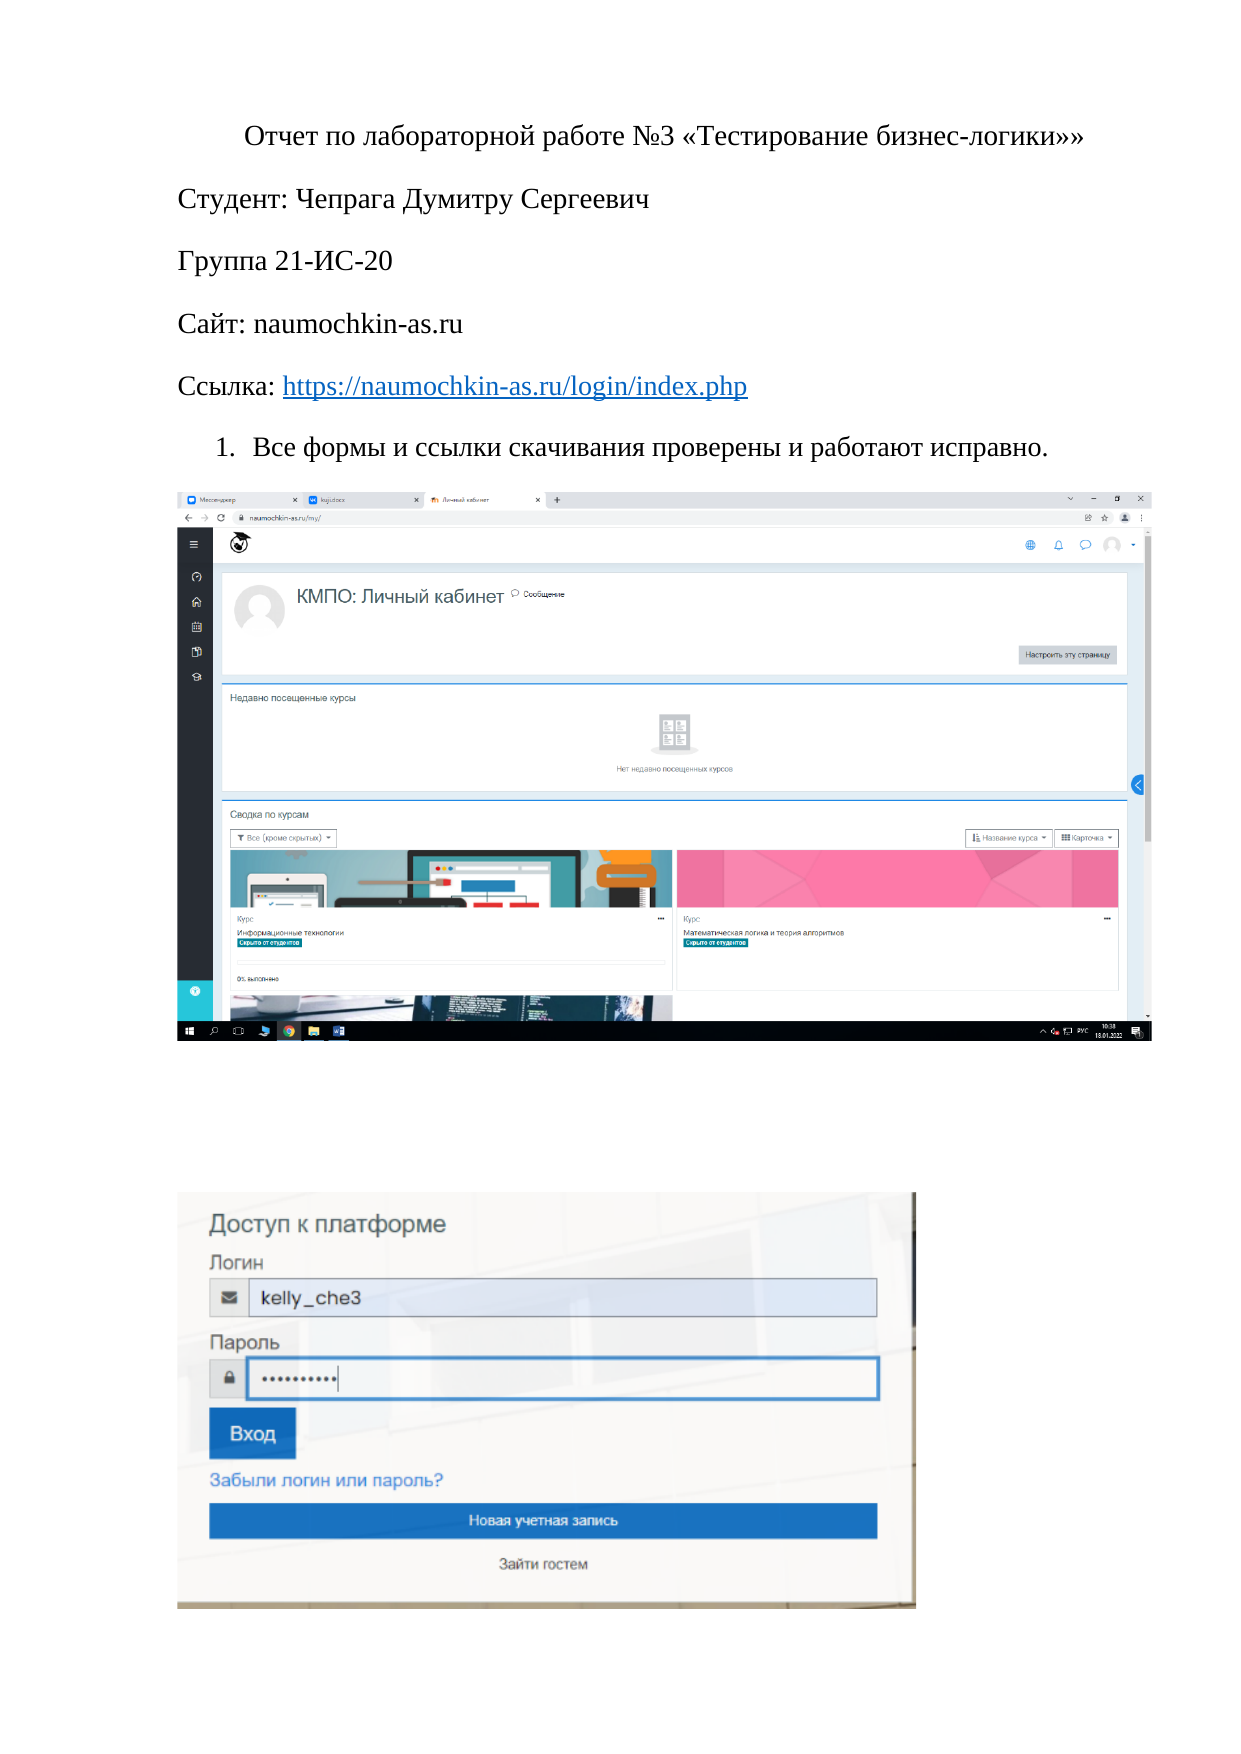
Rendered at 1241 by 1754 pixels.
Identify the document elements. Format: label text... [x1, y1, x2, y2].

list Все формы и ссылки скачивания проверены и работают исправно. [215, 431, 1152, 463]
text Отчет по лабораторной работе №3 «Тестирование бизнес-логики»» [177, 118, 1152, 152]
picture [177, 1192, 917, 1609]
text Студент: Чепрага Думитру Сергеевич [177, 181, 1152, 214]
text Группа 21-ИС-20 [177, 243, 1152, 277]
text Ссылка: https://naumochkin-as.ru/login/index.php [177, 369, 1152, 401]
text Сайт: naumochkin-as.ru [177, 306, 1152, 340]
picture [177, 492, 1152, 1041]
